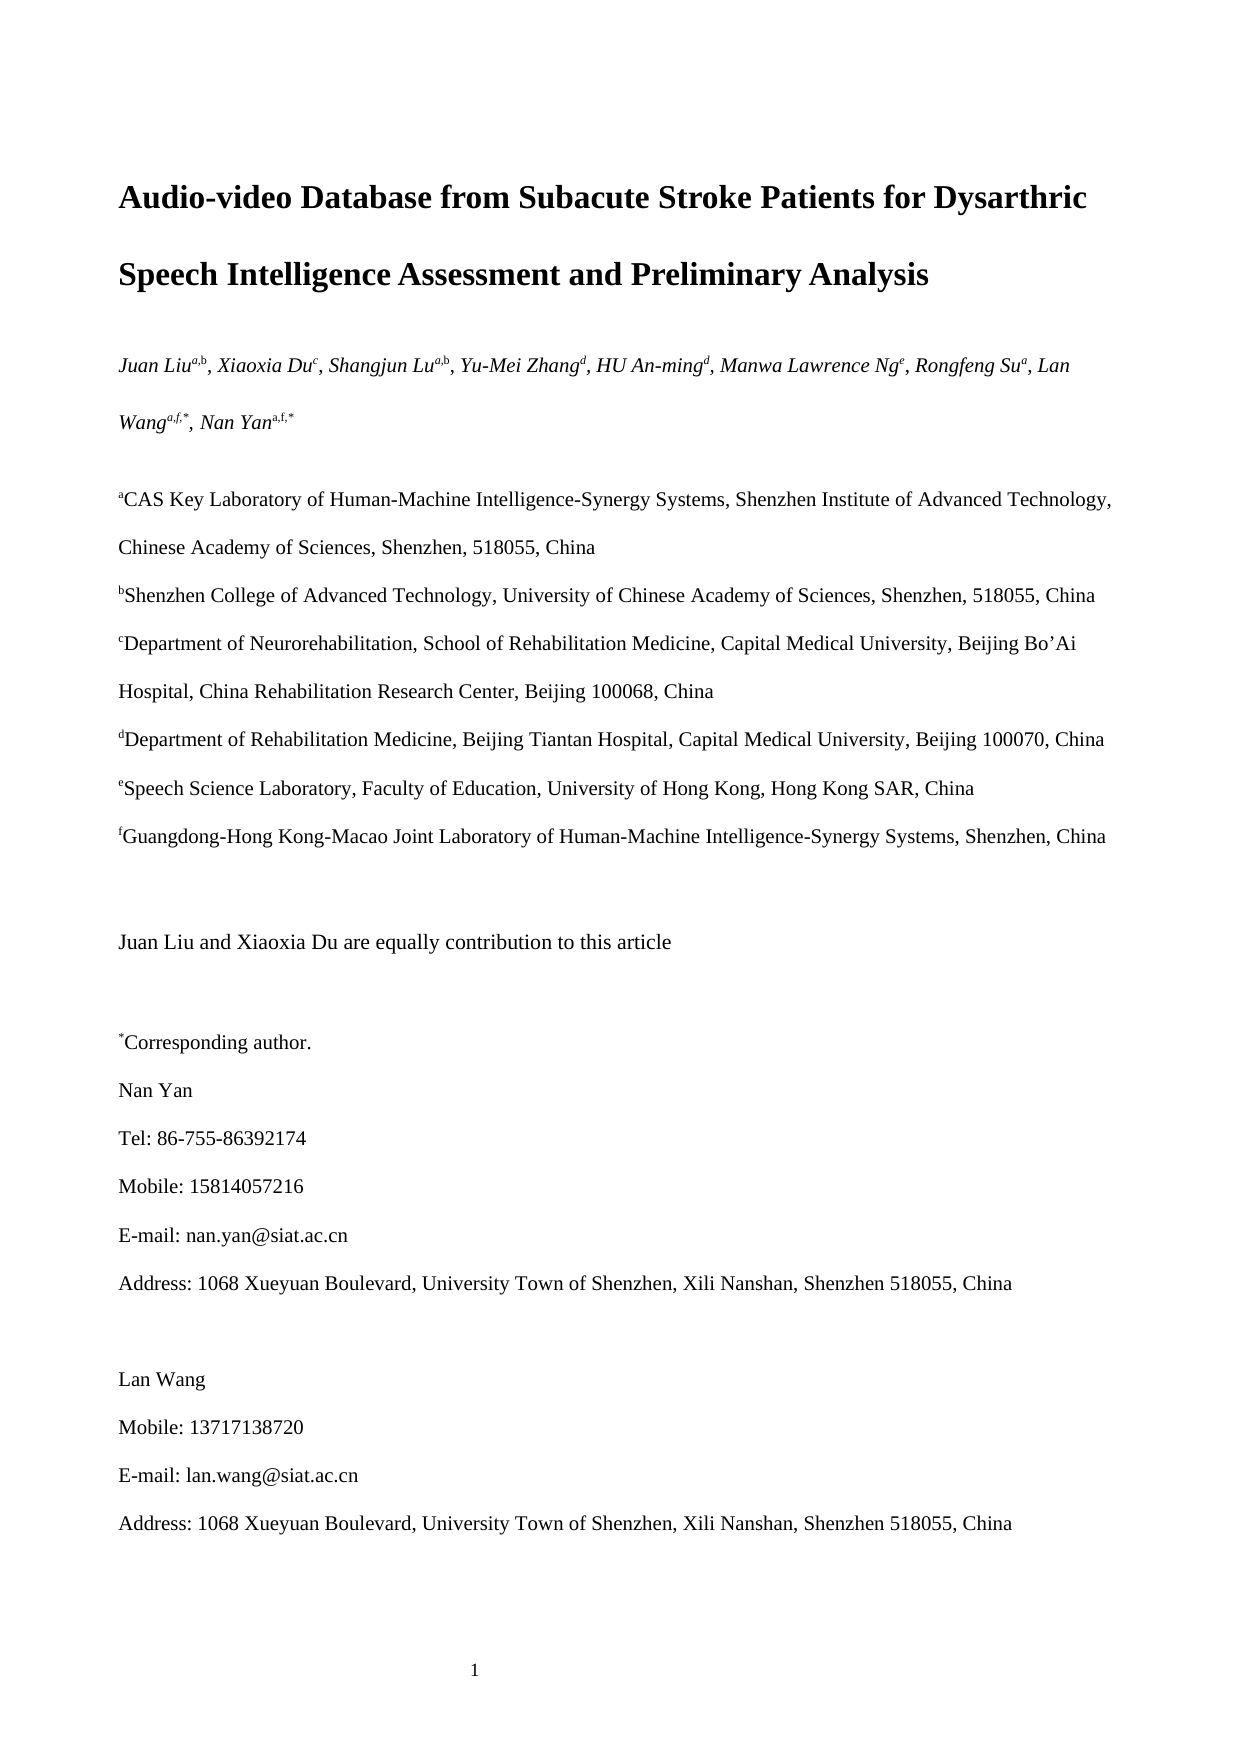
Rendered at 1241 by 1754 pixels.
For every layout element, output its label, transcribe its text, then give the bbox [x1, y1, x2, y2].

text bShenzhen College of Advanced Technology, University of Chinese Academy of Sciences, Shenzhen, 518055, China [118, 583, 1122, 607]
text cDepartment of Neurorehabilitation, School of Rehabilitation Medicine, Capital Medical University, Beijing Bo’Ai Hospital, China Rehabilitation Research Center, Beijing 100068, China [118, 631, 1122, 703]
text Lan Wang [118, 1367, 1122, 1391]
text Mobile: 13717138720 [118, 1415, 1122, 1439]
text aCAS Key Laboratory of Human-Machine Intelligence-Synergy Systems, Shenzhen Institute of Advanced Technology, Chinese Academy of Sciences, Shenzhen, 518055, China [118, 487, 1122, 559]
text Mobile: 15814057216 [118, 1174, 1122, 1198]
text Tel: 86-755-86392174 [118, 1126, 1122, 1150]
text Juan Liu and Xiaoxia Du are equally contribution to this article [118, 929, 1122, 954]
text *Corresponding author. [118, 1030, 1122, 1054]
text eSpeech Science Laboratory, Faculty of Education, University of Hong Kong, Hong Kong SAR, China [118, 775, 1122, 799]
text Juan Liua,b, Xiaoxia Duc, Shangjun Lua,b, Yu-Mei Zhangd, HU An-mingd, Manwa Lawrence Nge, Rongfeng Sua, Lan Wanga,f,*, Nan Yana,f,* [118, 353, 1122, 435]
text E-mail: lan.wang@siat.ac.cn [118, 1463, 1122, 1487]
text dDepartment of Rehabilitation Medicine, Beijing Tiantan Hospital, Capital Medical University, Beijing 100070, China [118, 727, 1122, 751]
text Address: 1068 Xueyuan Boulevard, University Town of Shenzhen, Xili Nanshan, Shenzhen 518055, China [118, 1271, 1122, 1295]
text Audio-video Database from Subacute Stroke Patients for Dysarthric Speech Intelligence Assessment and Preliminary Analysis [118, 177, 1122, 292]
text E-mail: nan.yan@siat.ac.cn [118, 1222, 1122, 1247]
text fGuangdong-Hong Kong-Macao Joint Laboratory of Human-Machine Intelligence-Synergy Systems, Shenzhen, China [118, 823, 1122, 848]
text Nan Yan [118, 1078, 1122, 1102]
text Address: 1068 Xueyuan Boulevard, University Town of Shenzhen, Xili Nanshan, Shenzhen 518055, China [118, 1511, 1122, 1535]
